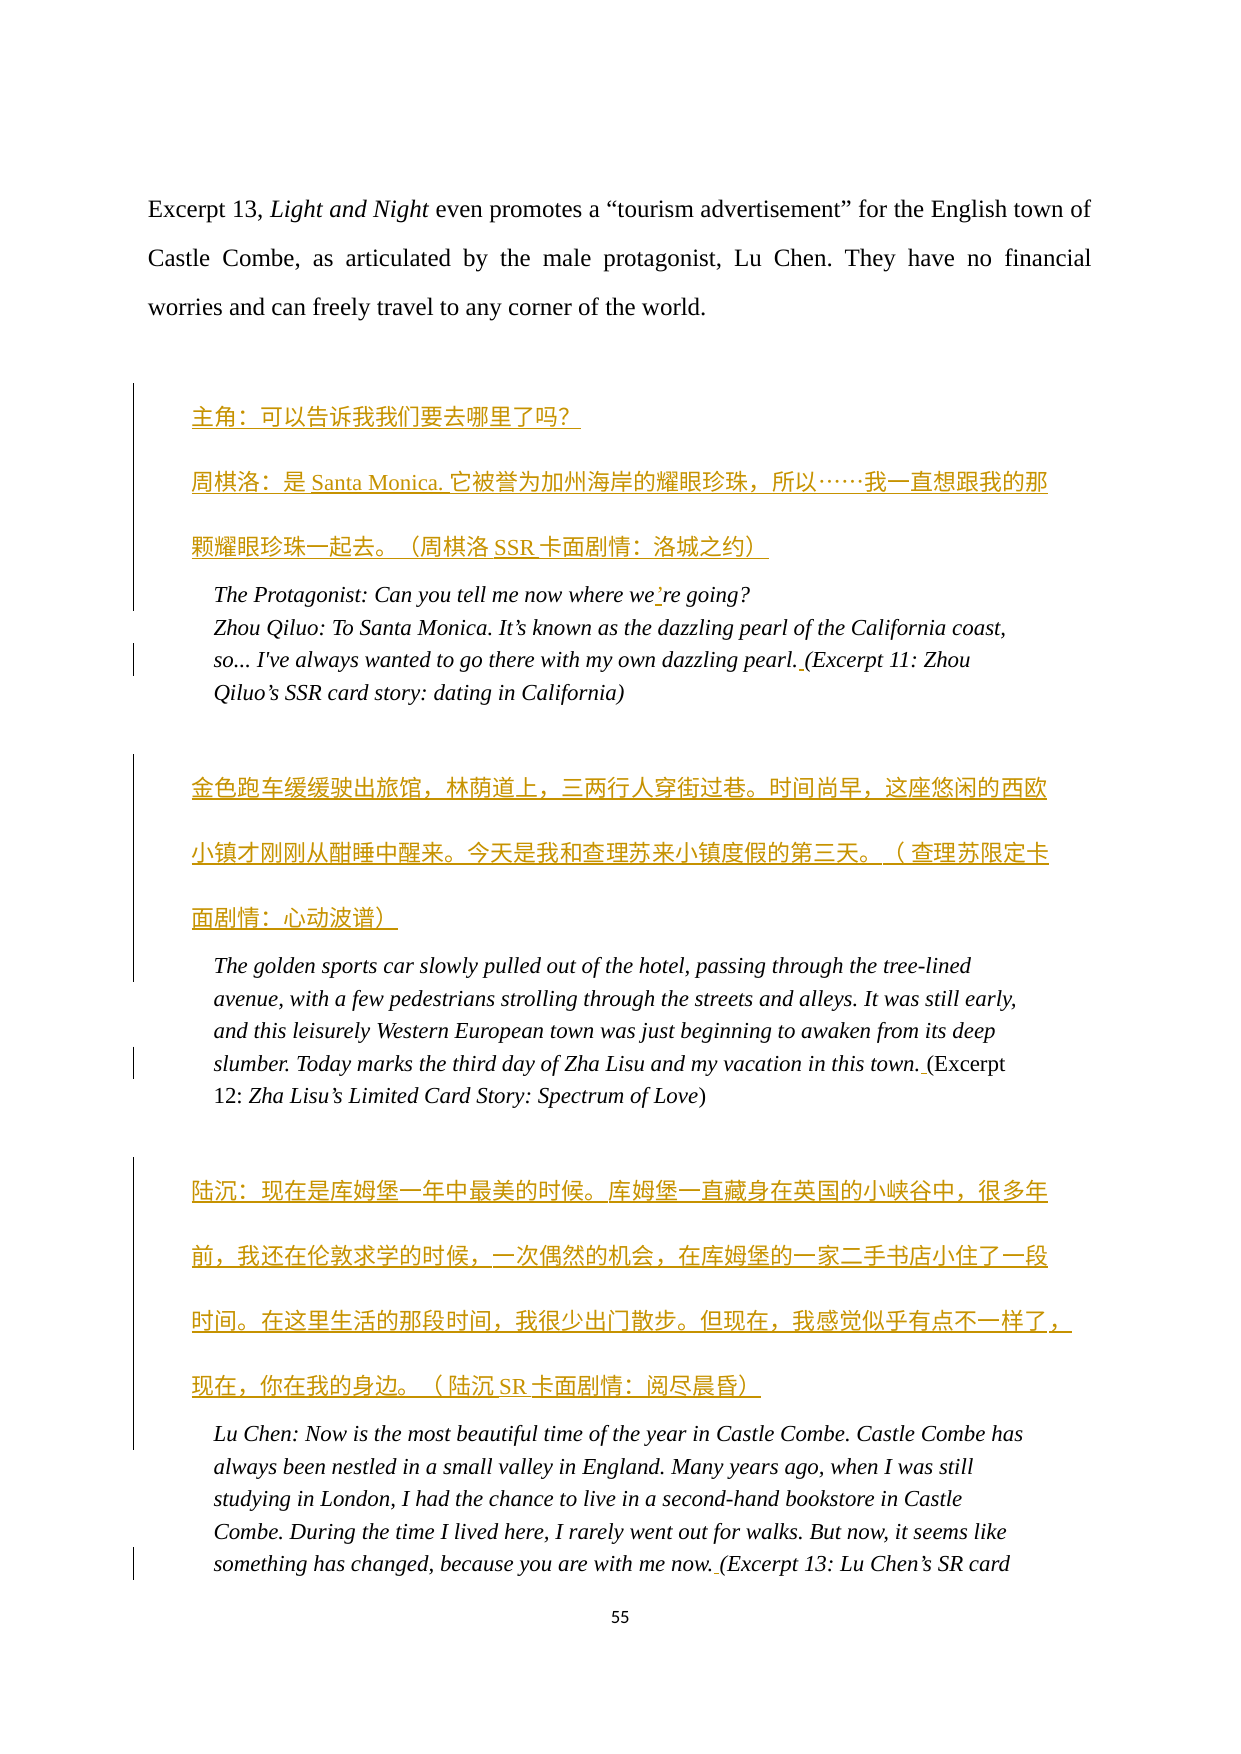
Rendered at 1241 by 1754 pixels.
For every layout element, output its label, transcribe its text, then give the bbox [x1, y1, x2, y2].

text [213, 1417, 1027, 1580]
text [148, 192, 1093, 322]
text The golden sports car slowly pulled out of the hotel, passing through the tree-lined avenue, with a few pedestrians strolling through the streets and alleys. It was still early, and this leisurely Western European town was just beginning to awaken from its deep slumber. Today marks the third day of Zha Lisu and my vacation in this town.(Excerpt 12: Zha Lisu’s Limited Card Story: Spectrum of Love) [213, 949, 1027, 1112]
text Zhou Qiluo: To Santa Monica. It’s known as the dazzling pearl of the California coast, so... I've always wanted to go there with my own dazzling pearl.(Excerpt 11: Zhou Qiluo’s SSR card story: dating in California) [213, 611, 1027, 708]
text The Protagonist: Can you tell me now where were going? [213, 578, 1027, 611]
